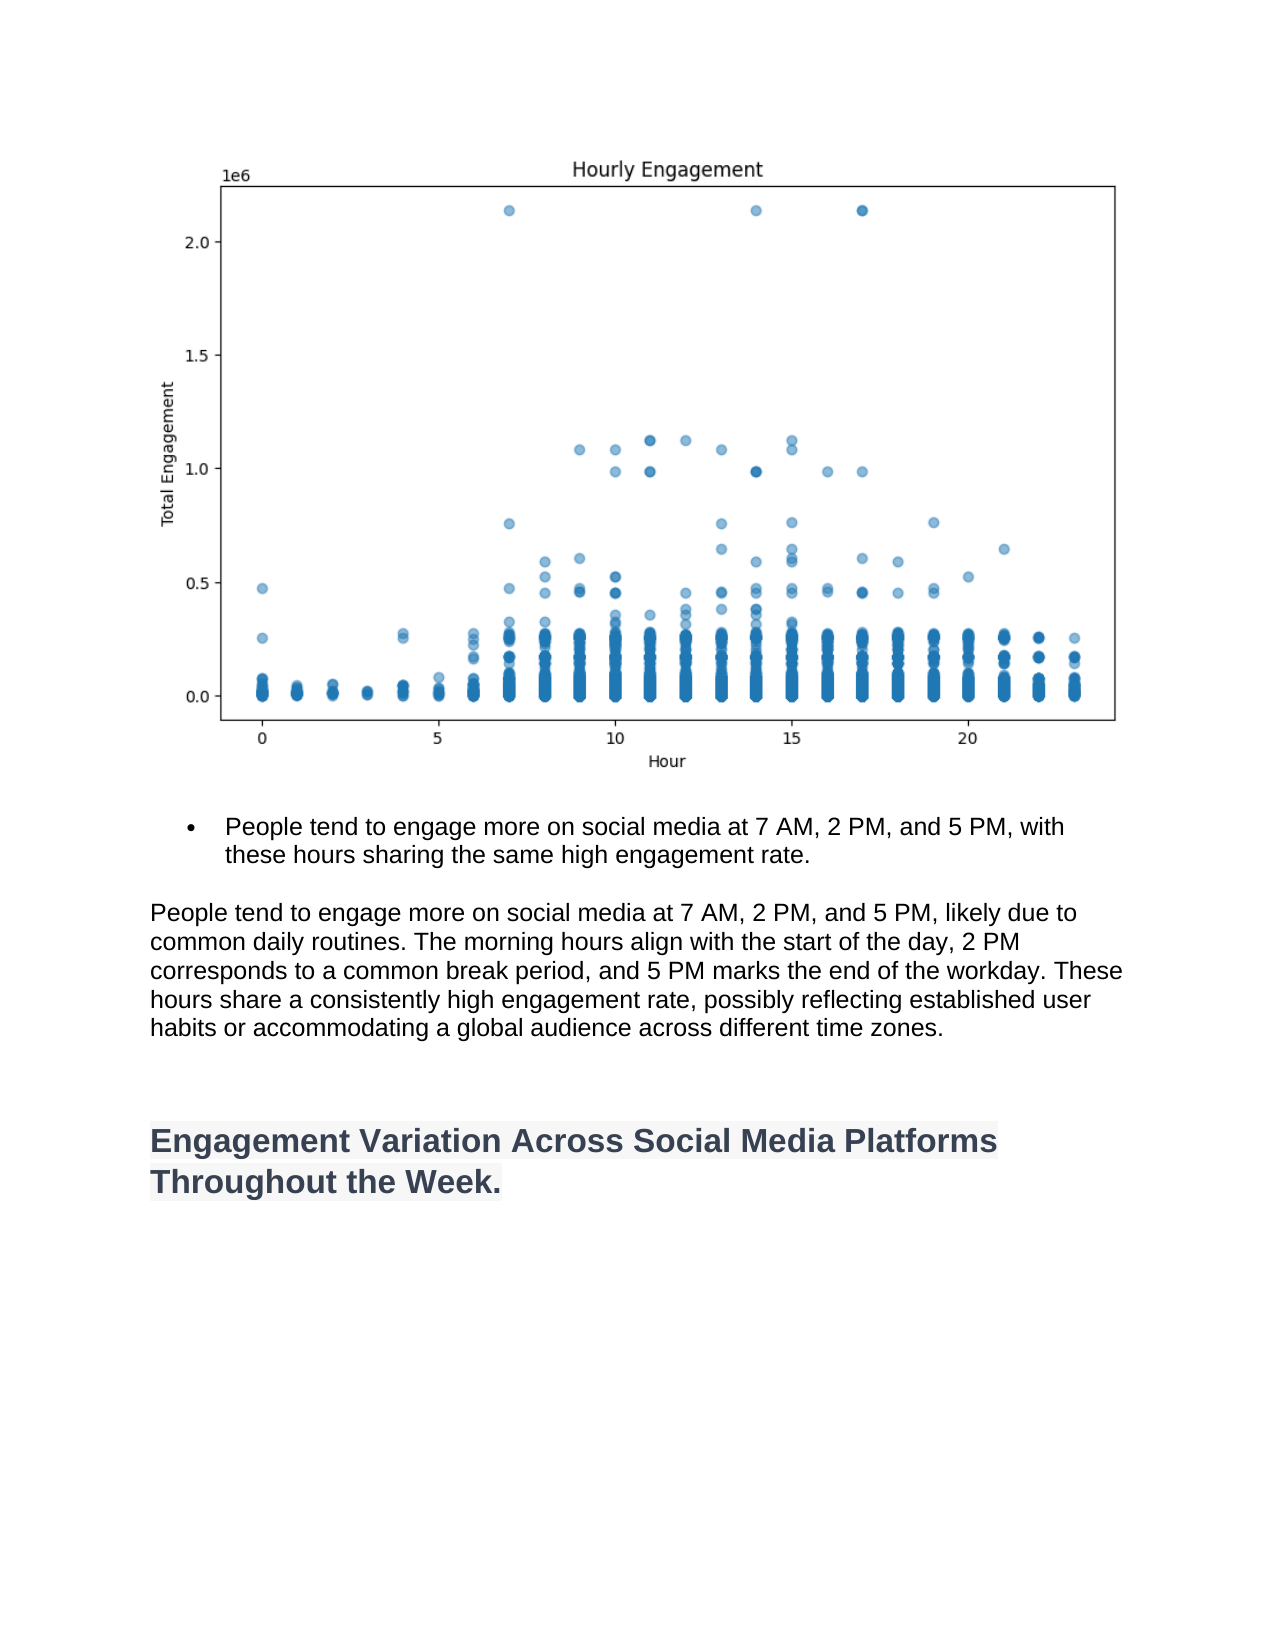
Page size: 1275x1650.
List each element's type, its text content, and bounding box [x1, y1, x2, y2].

picture [150, 150, 1125, 781]
text Engagement Variation Across Social Media Platforms Throughout the Week. [150, 1121, 1125, 1201]
list People tend to engage more on social media at 7 AM, 2 PM, and 5 PM, with these hours sharing the same high engagement rate. [187, 812, 1125, 869]
text People tend to engage more on social media at 7 AM, 2 PM, and 5 PM, likely due to common daily routines. The morning hours align with the start of the day, 2 PM corresponds to a common break period, and 5 PM marks the end of the workday. These hours share a consistently high engagement rate, possibly reflecting established user habits or accommodating a global audience across different time zones. [150, 898, 1125, 1042]
